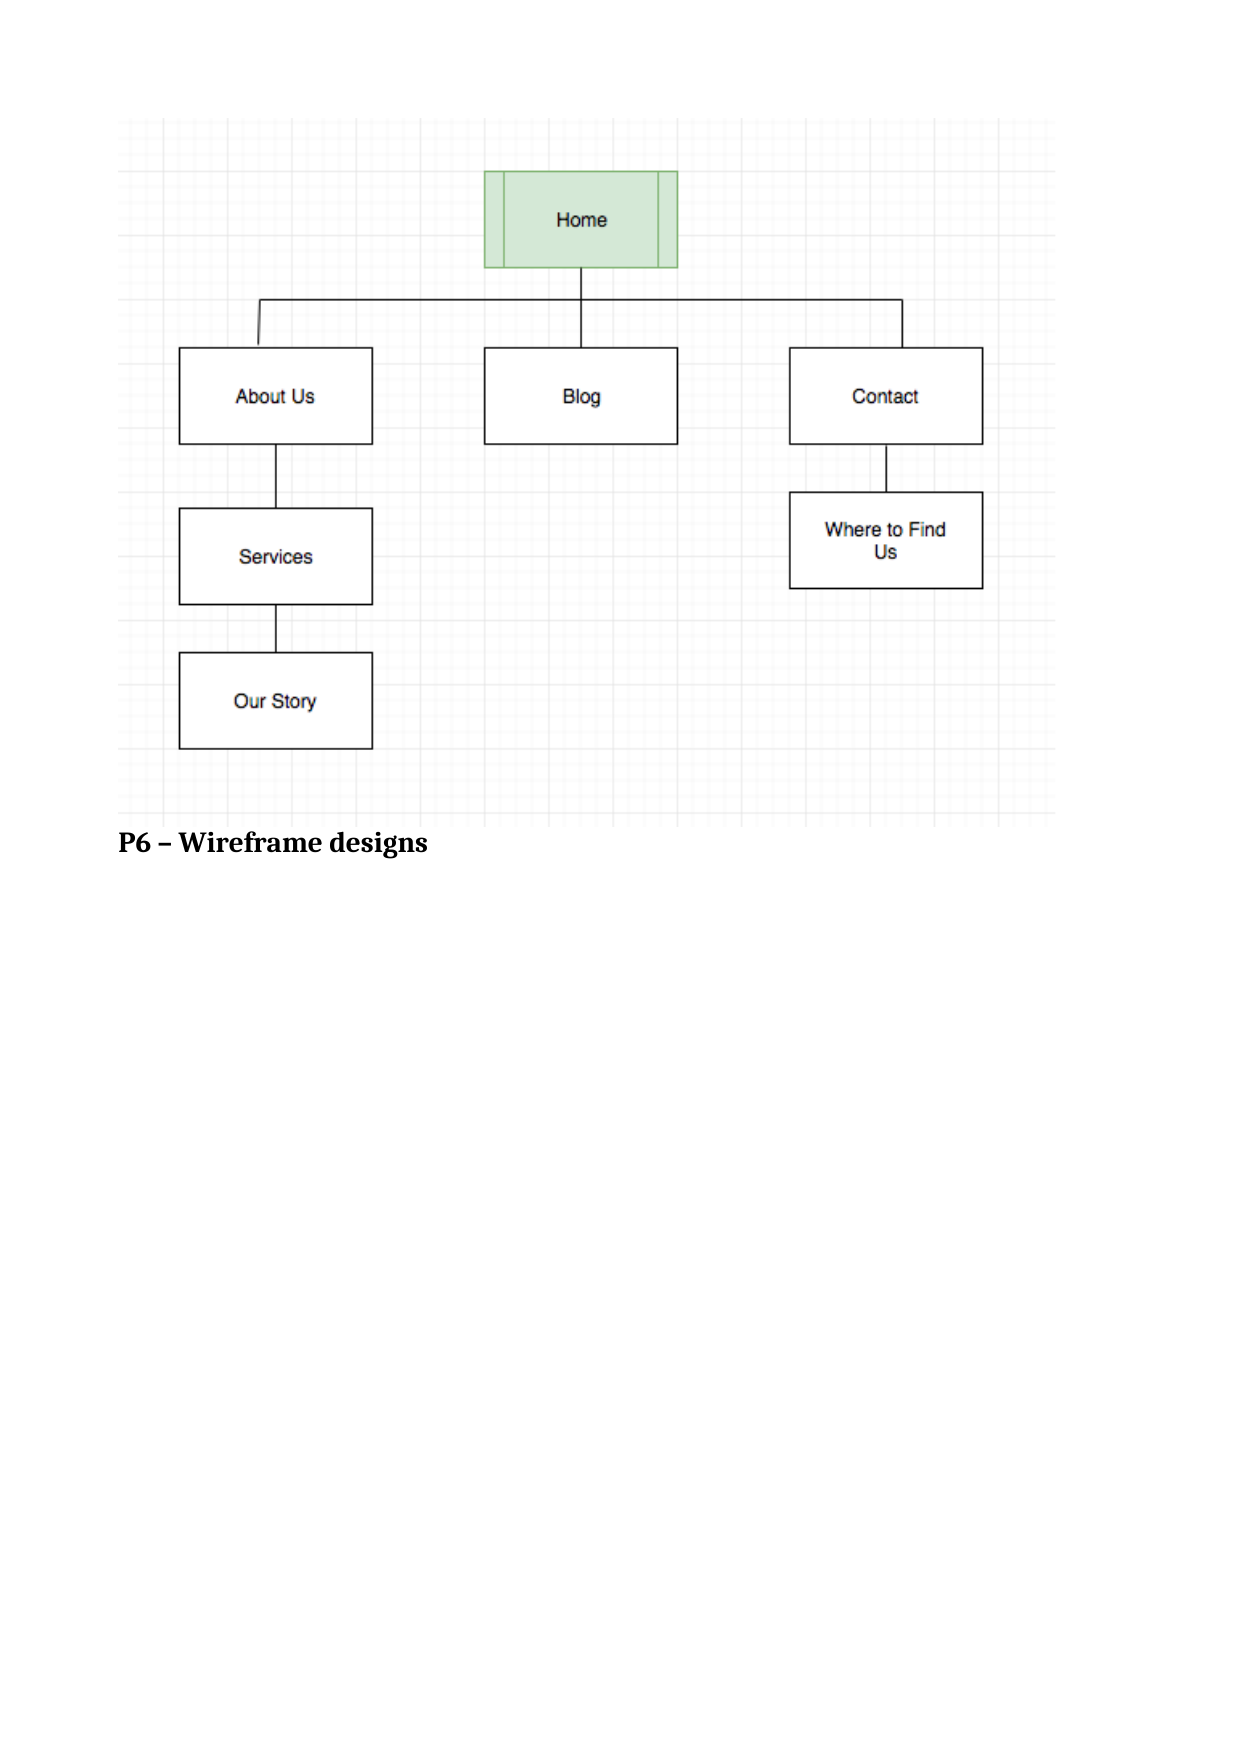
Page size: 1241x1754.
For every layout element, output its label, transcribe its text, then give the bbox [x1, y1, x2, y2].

picture [118, 118, 1056, 827]
text P6 – Wireframe designs [118, 827, 1122, 860]
